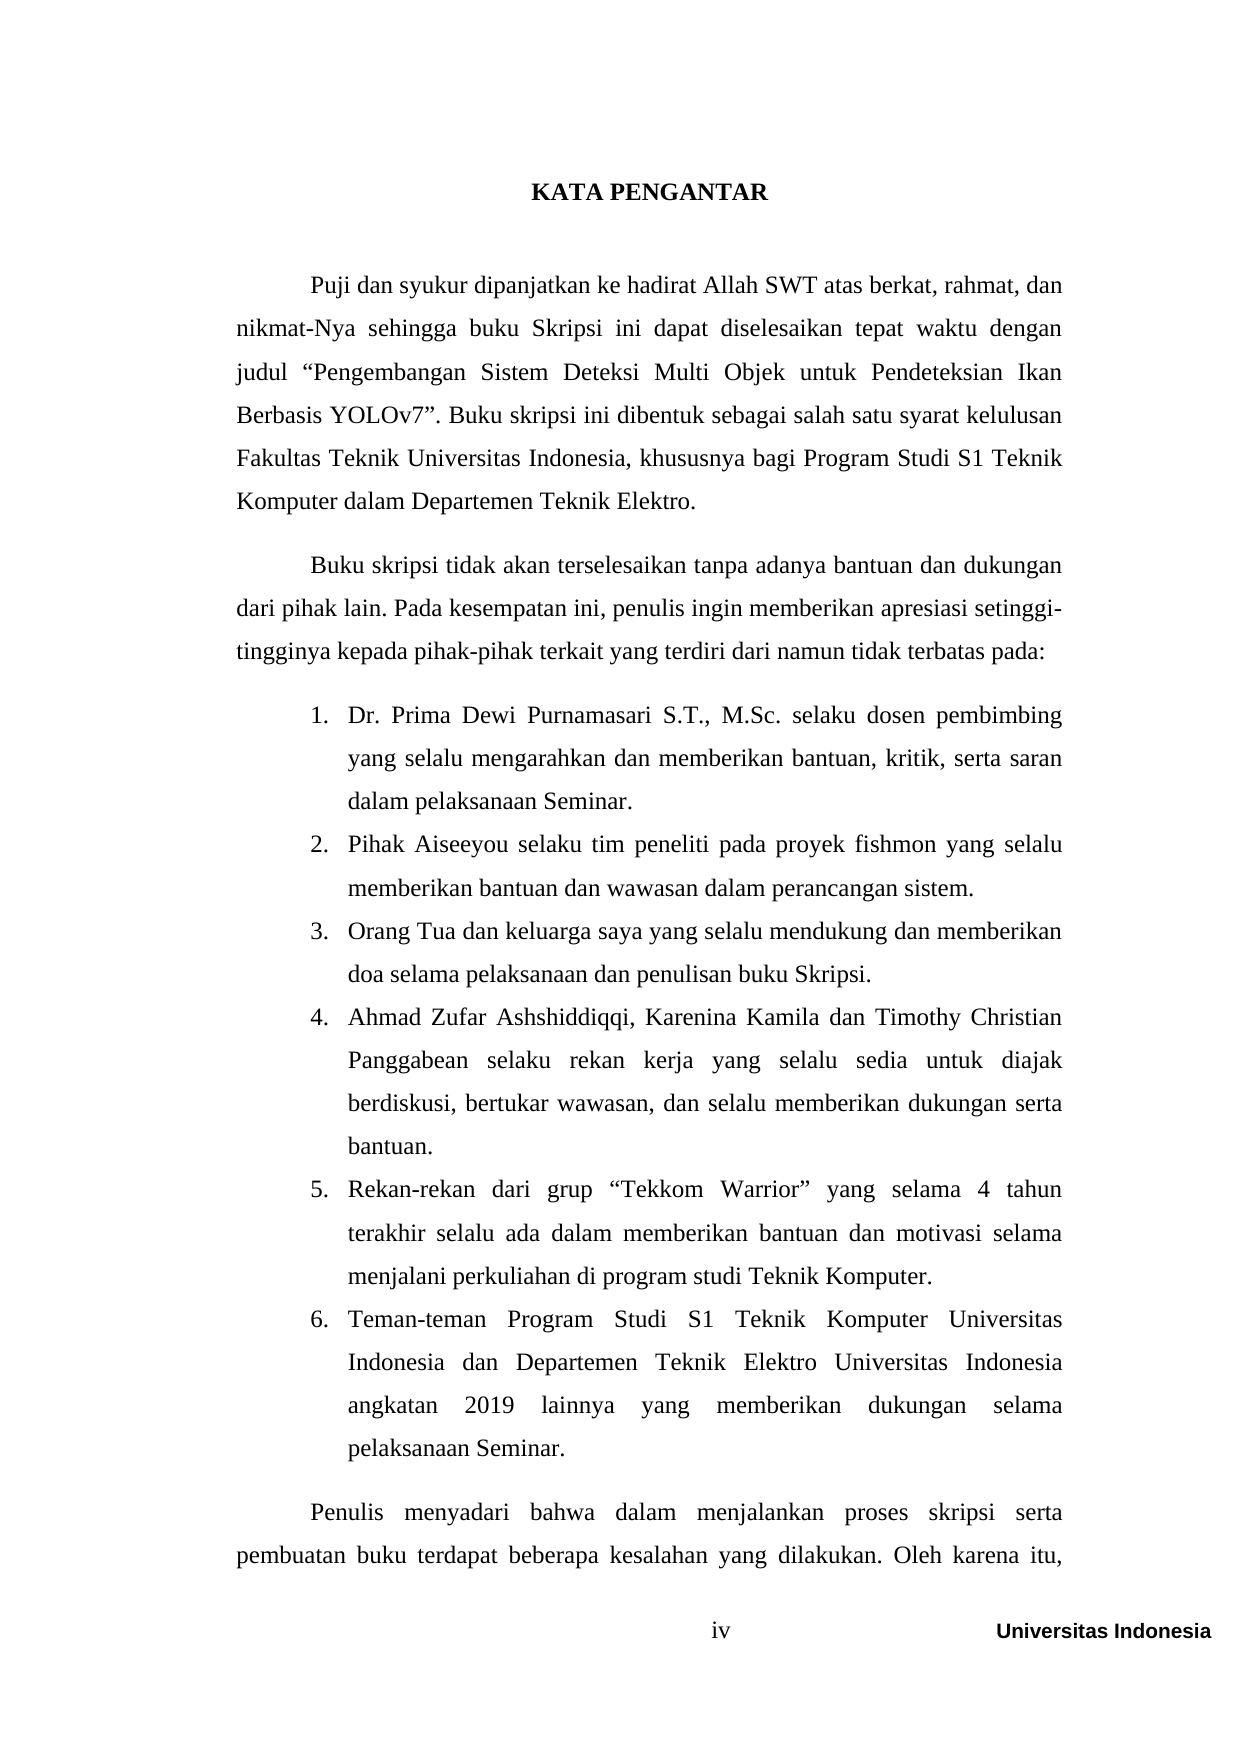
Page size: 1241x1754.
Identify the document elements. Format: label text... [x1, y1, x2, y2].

list Ahmad Zufar Ashshiddiqqi, Karenina Kamila dan Timothy Christian Panggabean selaku rekan kerja yang selalu sedia untuk diajak berdiskusi, bertukar wawasan, dan selalu memberikan dukungan serta bantuan. [310, 1002, 1063, 1160]
text Buku skripsi tidak akan terselesaikan tanpa adanya bantuan dan dukungan dari pihak lain. Pada kesempatan ini, penulis ingin memberikan apresiasi setinggi-tingginya kepada pihak-pihak terkait yang terdiri dari namun tidak terbatas pada: [236, 550, 1063, 665]
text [236, 1497, 1063, 1569]
list Pihak Aiseeyou selaku tim peneliti pada proyek fishmon yang selalu memberikan bantuan dan wawasan dalam perancangan sistem. [310, 829, 1063, 901]
list Orang Tua dan keluarga saya yang selalu mendukung dan memberikan doa selama pelaksanaan dan penulisan buku Skripsi. [310, 916, 1063, 988]
list Rekan-rekan dari grup “Tekkom Warrior” yang selama 4 tahun terakhir selalu ada dalam memberikan bantuan dan motivasi selama menjalani perkuliahan di program studi Teknik Komputer. [310, 1174, 1063, 1289]
subtitle KATA PENGANTAR [236, 177, 1063, 206]
list Dr. Prima Dewi Purnamasari S.T., M.Sc. selaku dosen pembimbing yang selalu mengarahkan dan memberikan bantuan, kritik, serta saran dalam pelaksanaan Seminar. [310, 700, 1063, 815]
text Puji dan syukur dipanjatkan ke hadirat Allah SWT atas berkat, rahmat, dan nikmat-Nya sehingga buku Skripsi ini dapat diselesaikan tepat waktu dengan judul “Pengembangan Sistem Deteksi Multi Objek untuk Pendeteksian Ikan Berbasis YOLOv7”. Buku skripsi ini dibentuk sebagai salah satu syarat kelulusan Fakultas Teknik Universitas Indonesia, khususnya bagi Program Studi S1 Teknik Komputer dalam Departemen Teknik Elektro. [236, 270, 1063, 515]
list Teman-teman Program Studi S1 Teknik Komputer Universitas Indonesia dan Departemen Teknik Elektro Universitas Indonesia angkatan 2019 lainnya yang memberikan dukungan selama pelaksanaan Seminar. [310, 1304, 1063, 1462]
